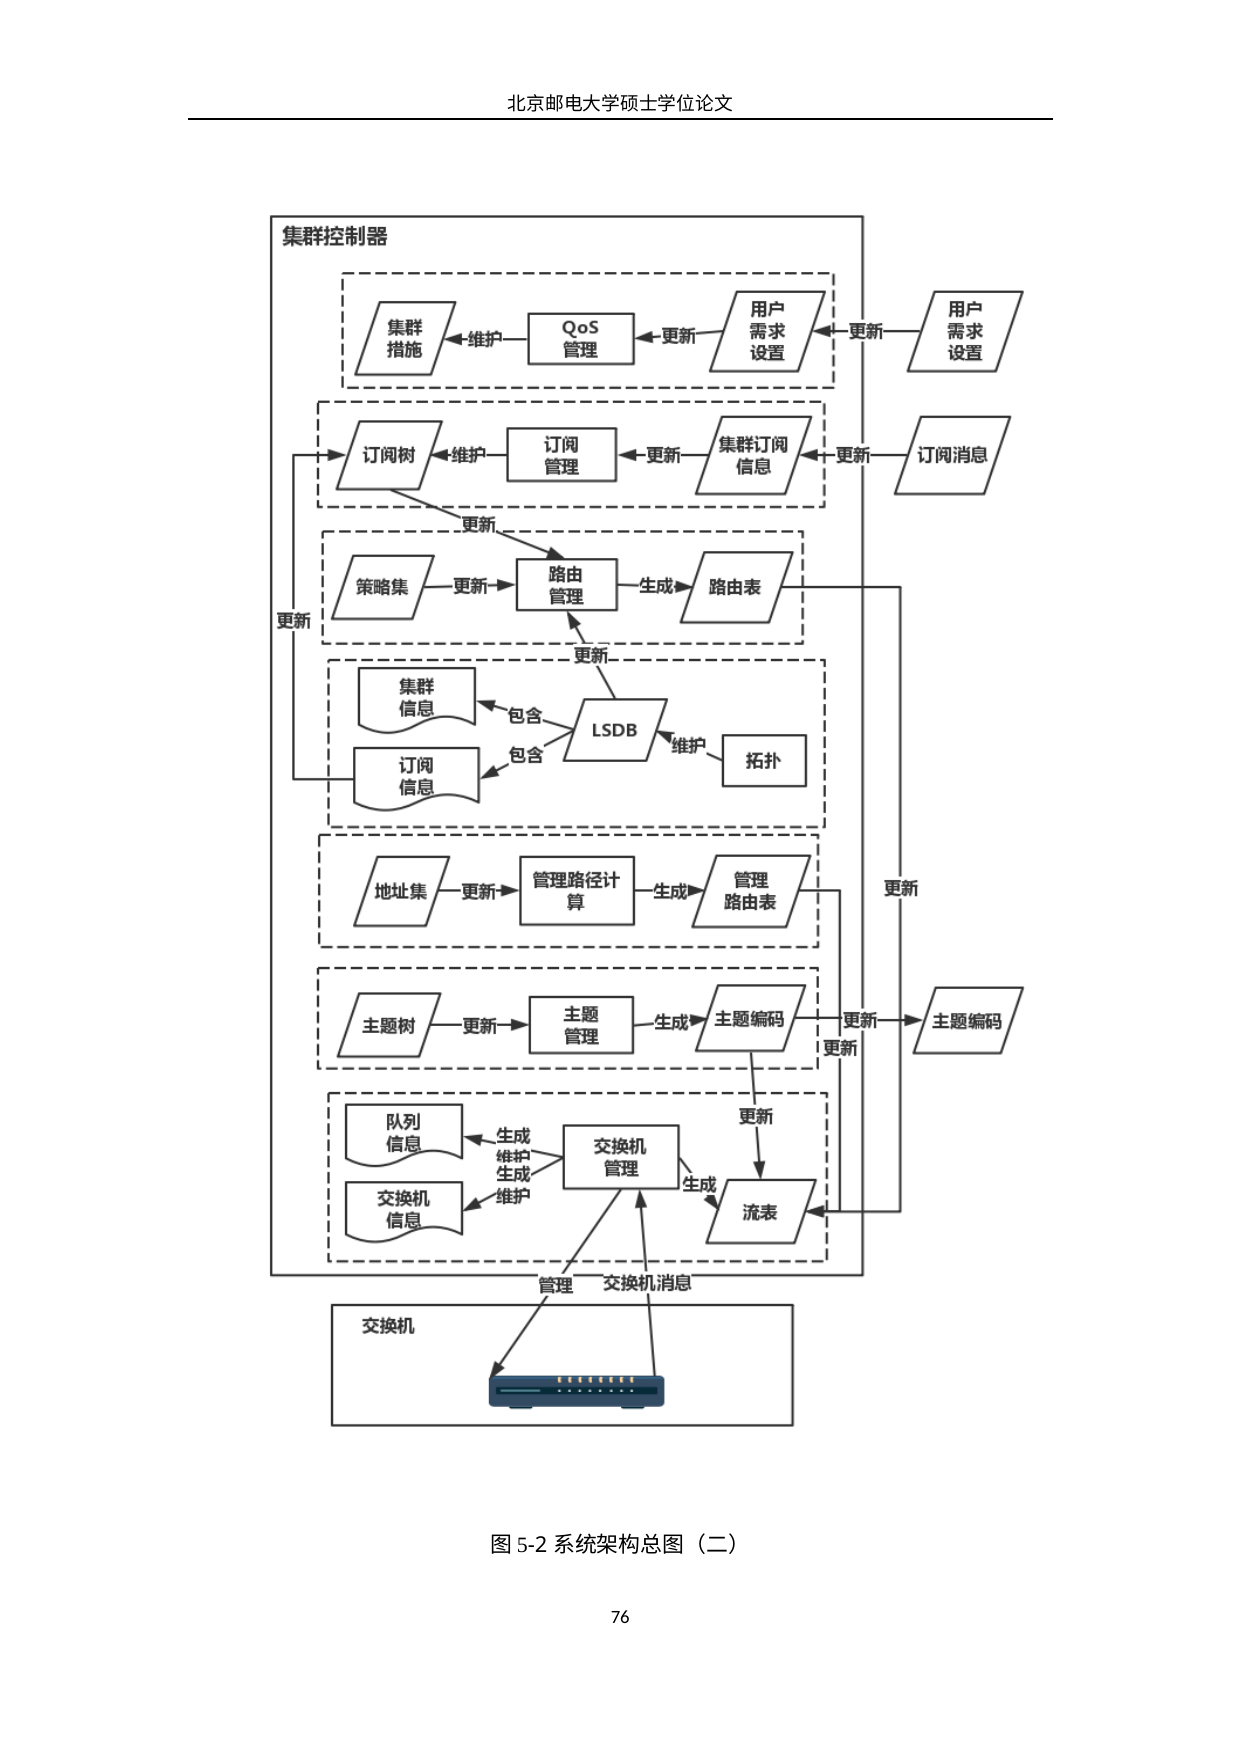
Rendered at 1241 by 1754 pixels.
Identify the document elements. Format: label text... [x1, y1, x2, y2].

picture [187, 162, 1094, 1495]
text 图5-2 系统架构总图（二） [187, 1527, 1053, 1559]
